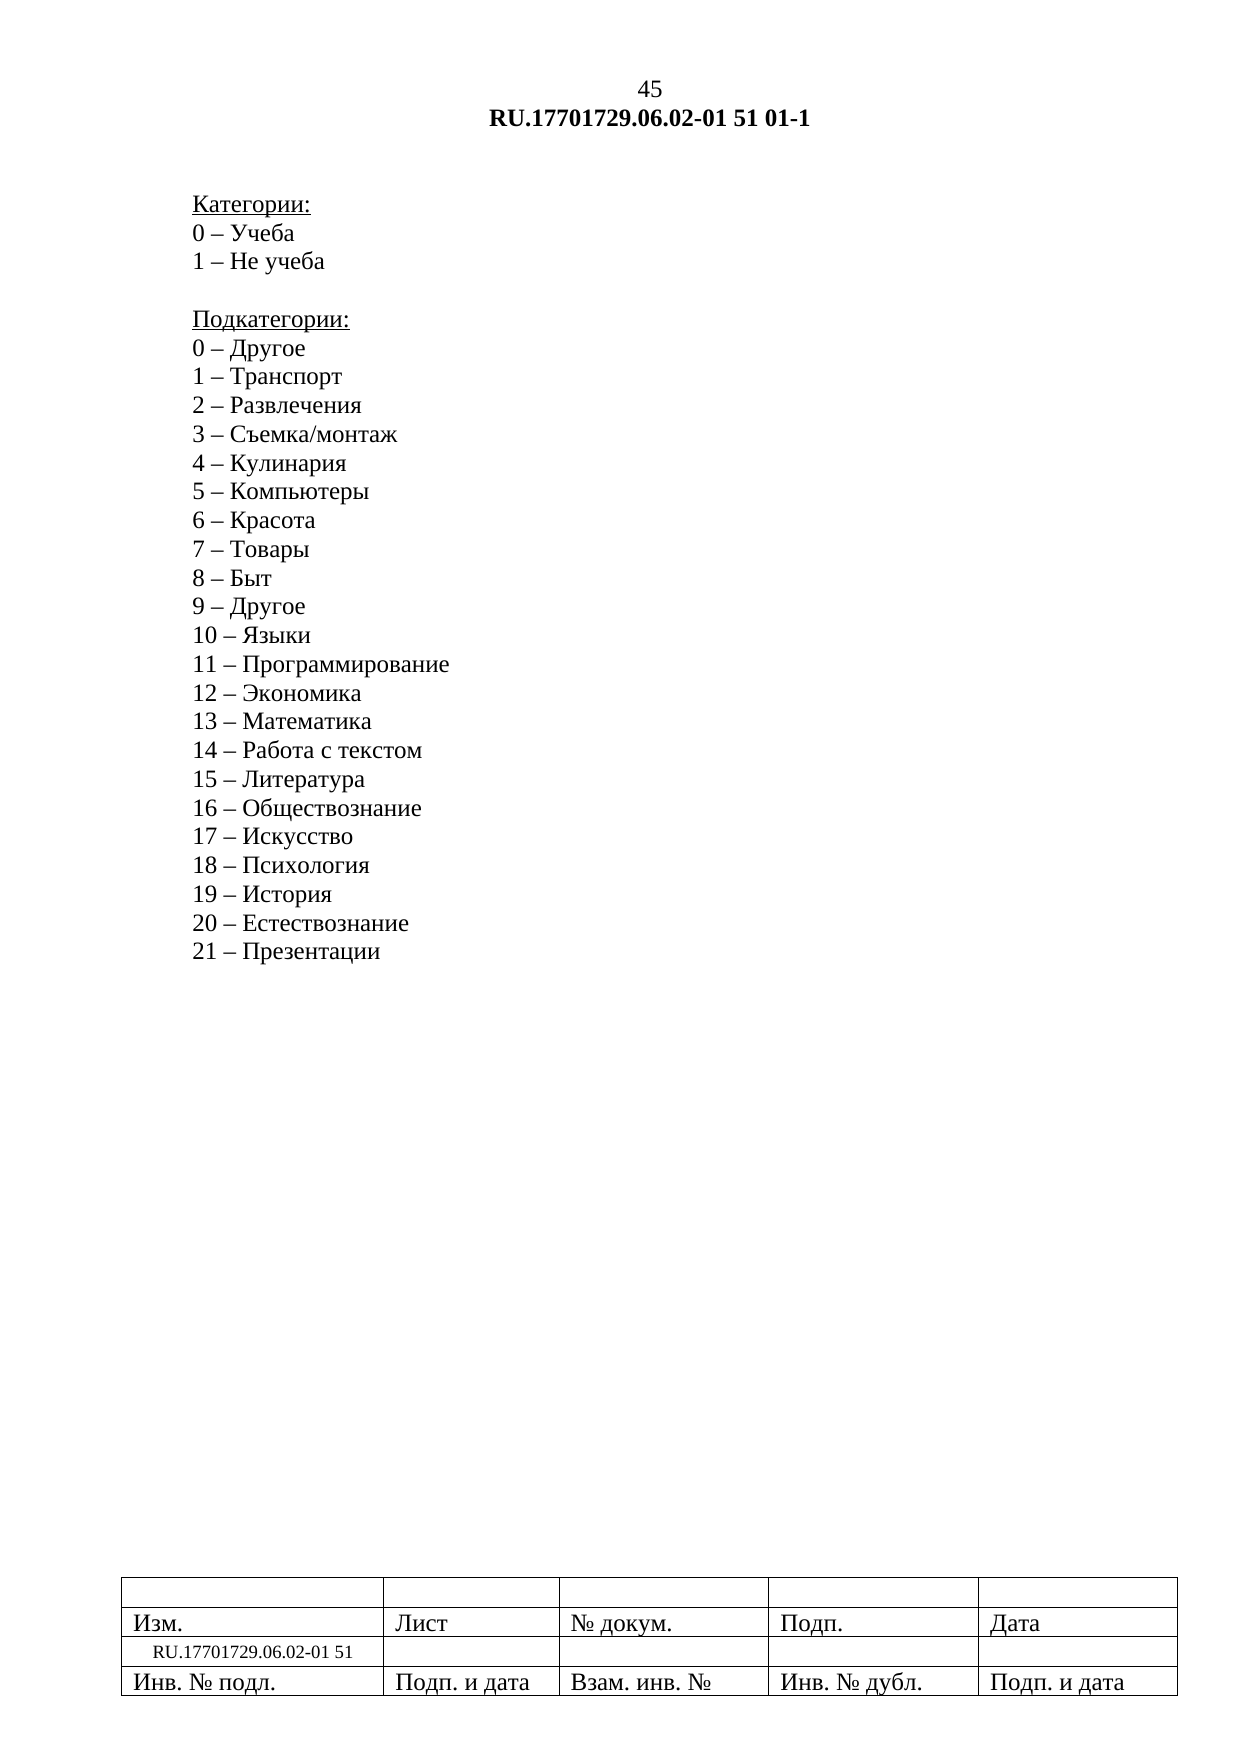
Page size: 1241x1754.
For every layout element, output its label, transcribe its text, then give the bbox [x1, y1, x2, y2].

text 5 – Компьютеры [118, 476, 1181, 505]
text 7 – Товары [118, 534, 1181, 563]
text 6 – Красота [118, 505, 1181, 534]
text 0 – Учеба [118, 218, 1181, 246]
text 21 – Презентации [118, 936, 1181, 965]
text 10 – Языки [118, 620, 1181, 649]
text Подкатегории: [118, 304, 1181, 333]
text 4 – Кулинария [118, 448, 1181, 476]
text 1 – Транспорт [118, 361, 1181, 390]
text 19 – История [118, 879, 1181, 908]
text 3 – Съемка/монтаж [118, 419, 1181, 448]
text Категории: [118, 189, 1181, 218]
text 12 – Экономика [118, 678, 1181, 706]
text 2 – Развлечения [118, 390, 1181, 419]
text 9 – Другое [118, 591, 1181, 620]
text 14 – Работа с текстом [118, 735, 1181, 764]
text 11 – Программирование [118, 649, 1181, 678]
text 20 – Естествознание [118, 908, 1181, 936]
text 0 – Другое [118, 333, 1181, 361]
text 13 – Математика [118, 706, 1181, 735]
text 1 – Не учеба [118, 246, 1181, 275]
text 17 – Искусство [118, 821, 1181, 850]
text 16 – Обществознание [118, 793, 1181, 821]
text 15 – Литература [118, 764, 1181, 793]
text 8 – Быт [118, 563, 1181, 591]
text 18 – Психология [118, 850, 1181, 879]
